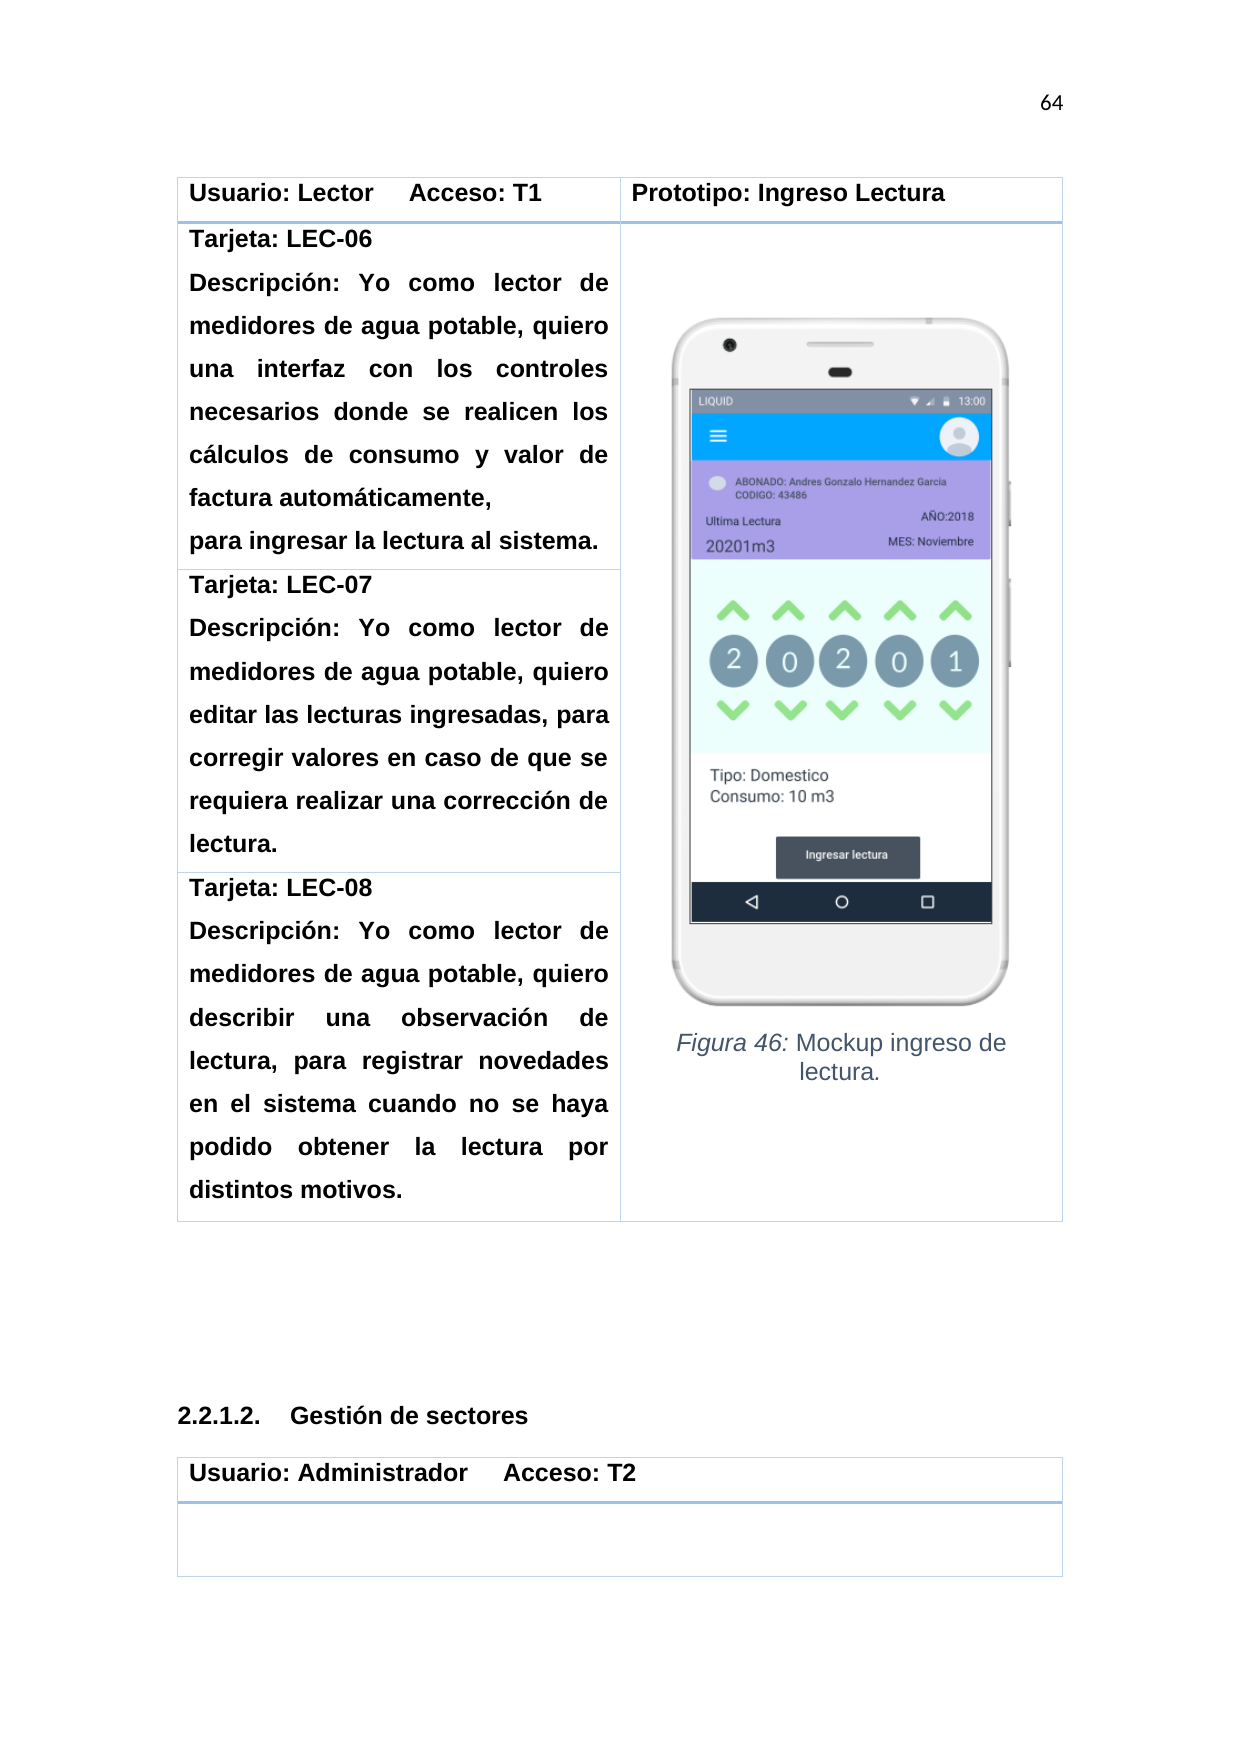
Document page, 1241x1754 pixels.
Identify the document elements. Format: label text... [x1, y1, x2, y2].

table_cell Tarjeta: LEC-07 Descripción: Yo como lector de medidores de agua potable, quiero editar las lecturas ingresadas, para corregir valores en caso de que se requiera realizar una corrección de lectura. [178, 570, 620, 872]
table_cell Tarjeta: LEC-08 Descripción: Yo como lector de medidores de agua potable, quiero describir una observación de lectura, para registrar novedades en el sistema cuando no se haya podido obtener la lectura por distintos motivos. [178, 873, 620, 1221]
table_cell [178, 1504, 1062, 1576]
table_header Usuario: Lector Acceso: T1 [178, 178, 620, 221]
table_header Prototipo: Ingreso Lectura [621, 178, 1062, 221]
table_cell Tarjeta: LEC-06 Descripción: Yo como lector de medidores de agua potable, quiero una interfaz con los controles necesarios donde se realicen los cálculos de consumo y valor de factura automáticamente, para ingresar la lectura al sistema. [178, 224, 620, 569]
picture [664, 310, 1019, 1014]
table_cell Figura 46: Mockup ingreso de lectura. [621, 224, 1062, 1221]
list Gestión de sectores [177, 1401, 1063, 1430]
table_header Usuario: Administrador Acceso: T2 [178, 1458, 1062, 1501]
